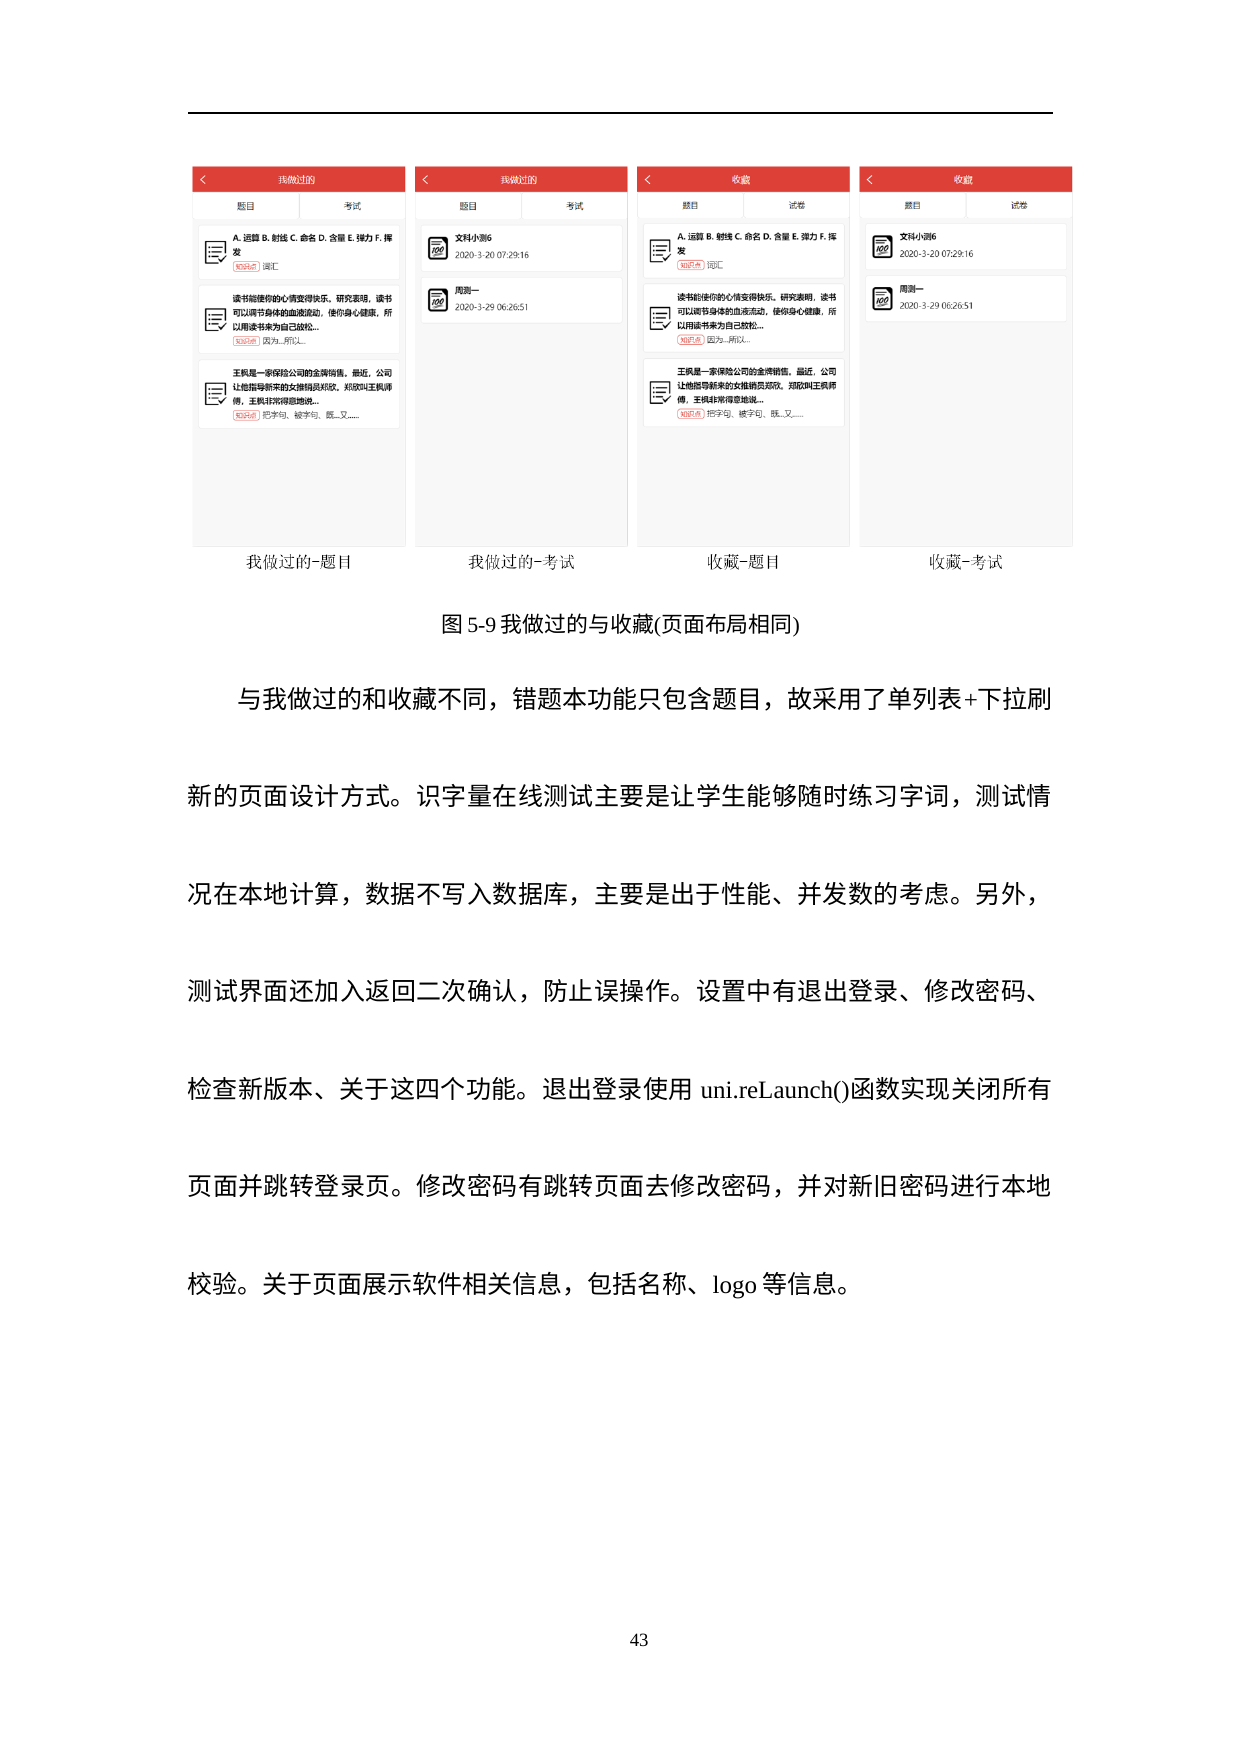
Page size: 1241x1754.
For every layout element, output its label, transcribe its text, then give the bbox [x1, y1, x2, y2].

text 与我做过的和收藏不同，错题本功能只包含题目，故采用了单列表+下拉刷新的页面设计方式。识字量在线测试主要是让学生能够随时练习字词，测试情况在本地计算，数据不写入数据库，主要是出于性能、并发数的考虑。另外，测试界面还加入返回二次确认，防止误操作。设置中有退出登录、修改密码、检查新版本、关于这四个功能。退出登录使用uni.reLaunch()函数实现关闭所有页面并跳转登录页。修改密码有跳转页面去修改密码，并对新旧密码进行本地校验。关于页面展示软件相关信息，包括名称、logo等信息。 [187, 665, 1053, 1315]
picture [187, 162, 1078, 576]
text 图5-9我做过的与收藏(页面布局相同) [187, 607, 1053, 639]
